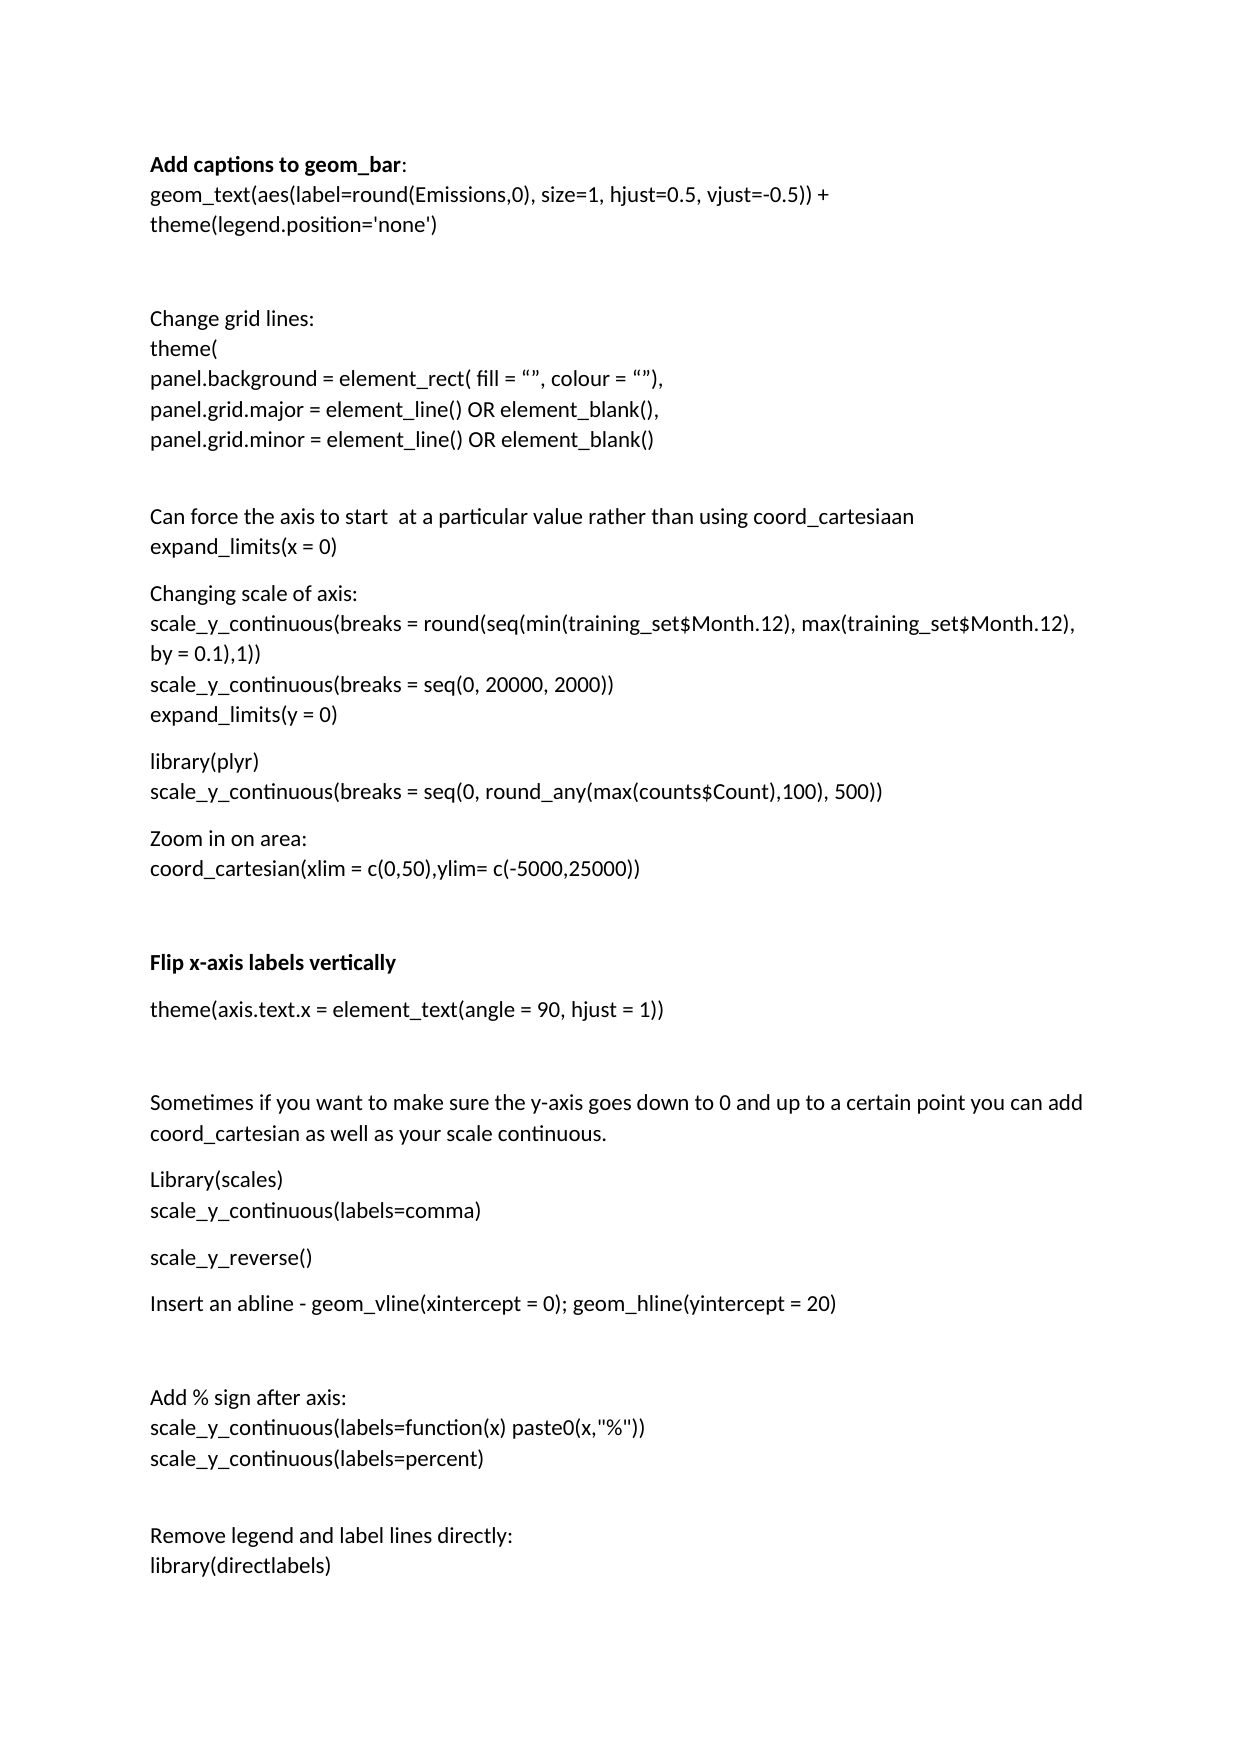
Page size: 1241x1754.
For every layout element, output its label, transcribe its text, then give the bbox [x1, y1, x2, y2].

text scale_y_reverse() [150, 1243, 1090, 1271]
text Changing scale of axis: scale_y_continuous(breaks = round(seq(min(training_set$Month.12), max(training_set$Month.12), by = 0.1),1)) scale_y_continuous(breaks = seq(0, 20000, 2000)) expand_limits(y = 0) [150, 579, 1090, 728]
text Add % sign after axis: scale_y_continuous(labels=function(x) paste0(x,"%")) scale_y_continuous(labels=percent) [150, 1383, 1090, 1472]
text Can force the axis to start at a particular value rather than using coord_cartesiaan expand_limits(x = 0) [150, 472, 1090, 560]
text Flip x-axis labels vertically [150, 948, 1090, 976]
text theme(axis.text.x = element_text(angle = 90, hjust = 1)) [150, 995, 1090, 1023]
text Sometimes if you want to make sure the y-axis goes down to 0 and up to a certain point you can add coord_cartesian as well as your scale continuous. [150, 1088, 1090, 1147]
text Zoom in on area: coord_cartesian(xlim = c(0,50),ylim= c(-5000,25000)) [150, 824, 1090, 882]
text Add captions to geom_bar: geom_text(aes(label=round(Emissions,0), size=1, hjust=0.5, vjust=-0.5)) + theme(legend.position='none') [150, 150, 1090, 238]
text Library(scales) scale_y_continuous(labels=comma) [150, 1166, 1090, 1224]
text library(plyr) scale_y_continuous(breaks = seq(0, round_any(max(counts$Count),100), 500)) [150, 747, 1090, 805]
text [150, 1491, 1090, 1579]
text Insert an abline - geom_vline(xintercept = 0); geom_hline(yintercept = 20) [150, 1289, 1090, 1318]
text Change grid lines: theme( panel.background = element_rect( fill = “”, colour = “”), panel.grid.major = element_line() OR element_blank(), panel.grid.minor = element_line() OR element_blank() [150, 304, 1090, 453]
